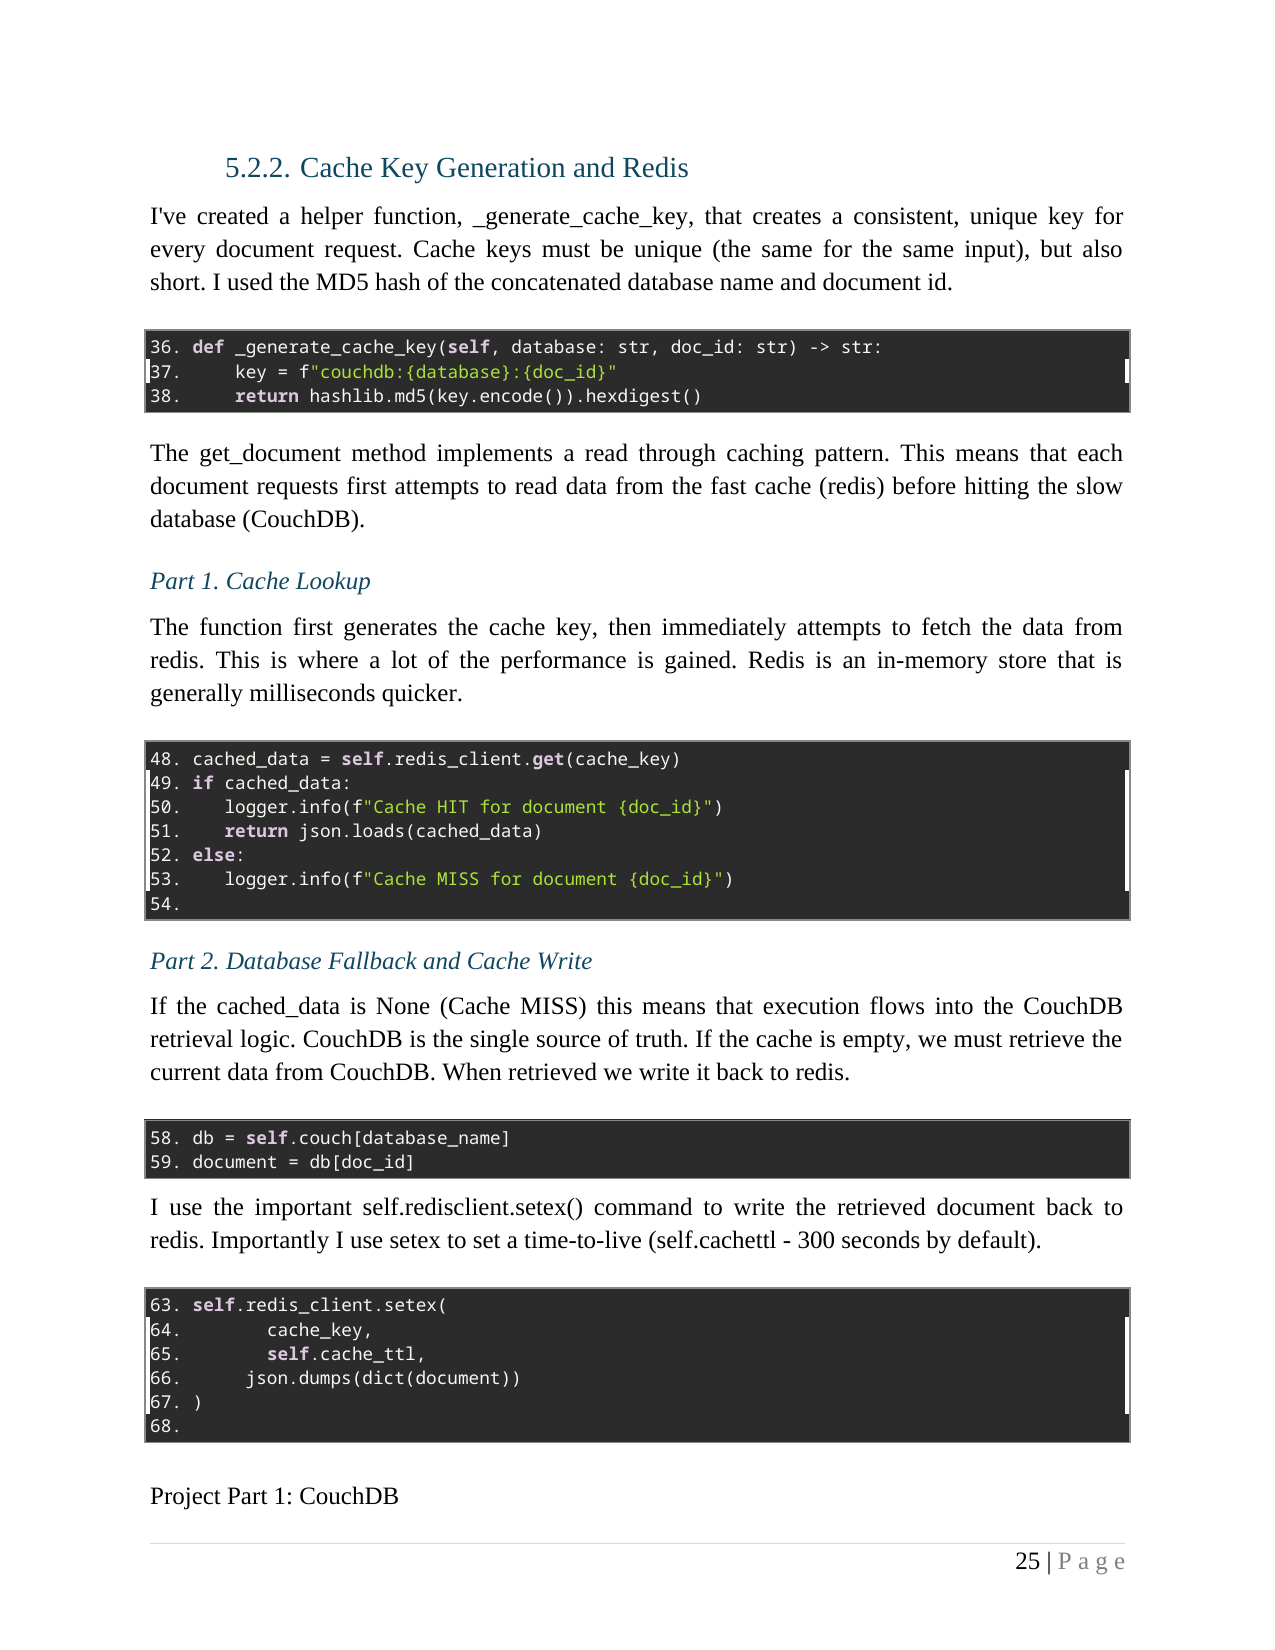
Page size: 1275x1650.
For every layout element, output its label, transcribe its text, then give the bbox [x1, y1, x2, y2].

subtitle Part 1. Cache Lookup [150, 566, 1125, 595]
text 65. self.cache_ttl, [150, 1341, 1125, 1365]
text 68. [146, 1408, 1129, 1442]
text I use the important self.redisclient.setex() command to write the retrieved document back to redis. Importantly I use setex to set a time-to-live (self.cachettl - 300 seconds by default). [150, 1192, 1125, 1254]
text 48. cached_data = self.redis_client.get(cache_key) [146, 742, 1129, 770]
text 53. logger.info(f"Cache MISS for document {doc_id}") [150, 867, 1125, 885]
text 63. self.redis_client.setex( [146, 1289, 1129, 1317]
text The get_document method implements a read through caching pattern. This means that each document requests first attempts to read data from the fast cache (redis) before hitting the slow database (CouchDB). [150, 438, 1125, 533]
text The function first generates the cache key, then immediately attempts to fetch the data from redis. This is where a lot of the performance is gained. Redis is an in-memory store that is generally milliseconds quicker. [150, 612, 1125, 707]
text 38. return hashlib.md5(key.encode()).hexdigest() [146, 378, 1129, 412]
text 36. def _generate_cache_key(self, database: str, doc_id: str) -> str: [146, 331, 1129, 359]
text 37. key = f"couchdb:{database}:{doc_id}" [150, 359, 1125, 378]
subtitle Cache Key Generation and Redis [225, 150, 1125, 183]
subtitle Part 2. Database Fallback and Cache Write [150, 946, 1125, 974]
text 59. document = db[doc_id] [146, 1144, 1129, 1178]
text 49. if cached_data: [150, 770, 1125, 794]
text If the cached_data is None (Cache MISS) this means that execution flows into the CouchDB retrieval logic. CouchDB is the single source of truth. If the cache is empty, we must retrieve the current data from CouchDB. When retrieved we write it back to redis. [150, 991, 1125, 1086]
text 50. logger.info(f"Cache HIT for document {doc_id}") [150, 794, 1125, 818]
text 58. db = self.couch[database_name] [146, 1121, 1129, 1144]
text 52. else: [150, 843, 1125, 867]
text 64. cache_key, [150, 1317, 1125, 1341]
text 51. return json.loads(cached_data) [150, 818, 1125, 843]
text 54. [146, 885, 1129, 919]
text 66. json.dumps(dict(document)) [150, 1365, 1125, 1389]
text 67. ) [150, 1389, 1125, 1408]
text I've created a helper function, _generate_cache_key, that creates a consistent, unique key for every document request. Cache keys must be unique (the same for the same input), but also short. I used the MD5 hash of the concatenated database name and document id. [150, 201, 1125, 296]
